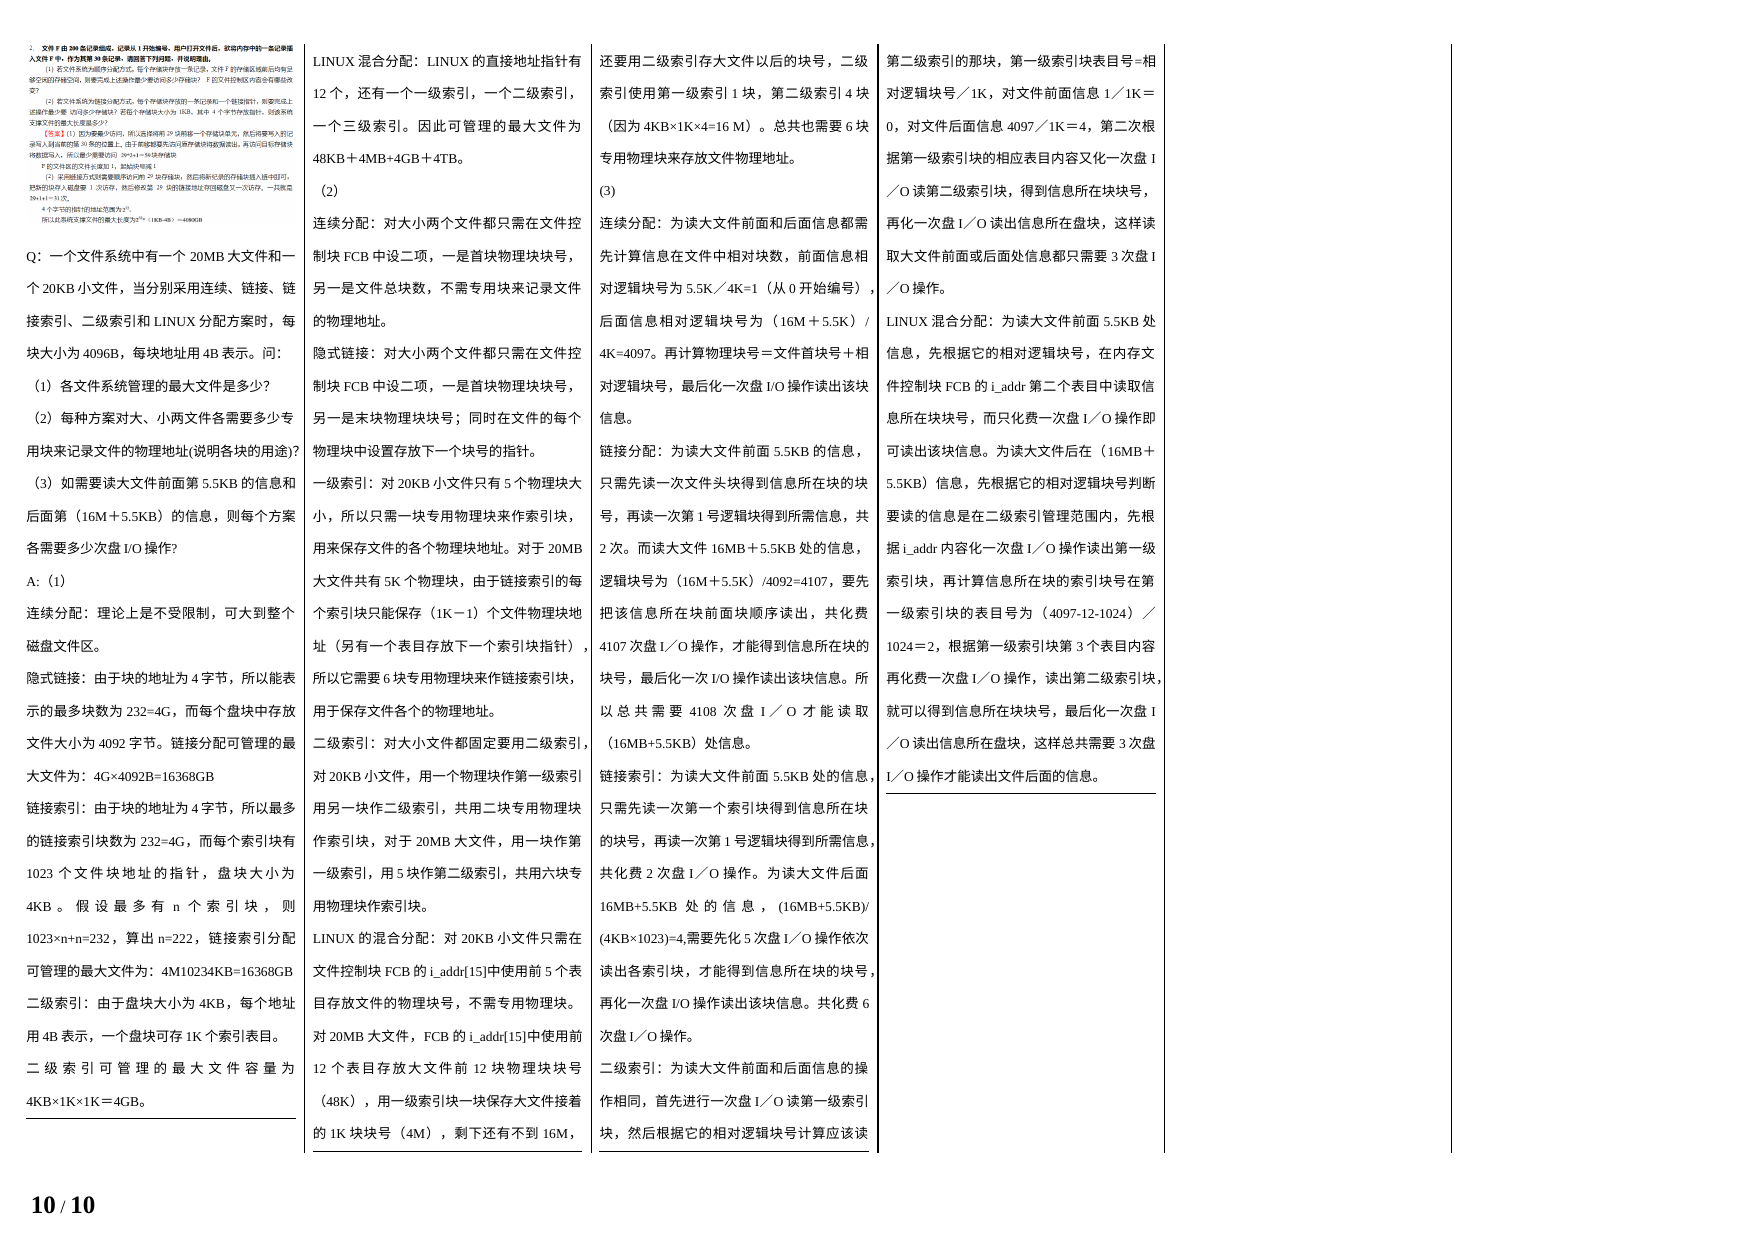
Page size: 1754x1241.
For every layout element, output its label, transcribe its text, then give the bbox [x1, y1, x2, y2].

text （3）如需要读大文件前面第5.5KB的信息和后面第（16M＋5.5KB）的信息，则每个方案各需要多少次盘I/O操作? [26, 466, 296, 564]
text Q：一个文件系统中有一个20MB大文件和一个20KB小文件，当分别采用连续、链接、链接索引、二级索引和LINUX分配方案时，每块大小为4096B，每块地址用4B表示。问： [26, 239, 296, 369]
text 二级索引可管理的最大文件容量为4KB×1K×1K＝4GB。 [26, 1051, 296, 1118]
text LINUX的混合分配：对20KB小文件只需在文件控制块FCB的i_addr[15]中使用前5个表目存放文件的物理块号，不需专用物理块。对20MB大文件，FCB的i_addr[15]中使用前12个表目存放大文件前12块物理块块号（48K），用一级索引块一块保存大文件接着的1K块块号（4M），剩下还有不到16M，还要用二级索引存大文件以后的块号，二级索引使用第一级索引1块，第二级索引4块（因为4KB×1K×4=16 M）。总共也需要6块专用物理块来存放文件物理地址。 [599, 44, 869, 174]
text （2）每种方案对大、小两文件各需要多少专用块来记录文件的物理地址(说明各块的用途)？ [26, 401, 296, 466]
text 链接索引：由于块的地址为4字节，所以最多的链接索引块数为 232=4G，而每个索引块有1023个文件块地址的指针，盘块大小为4KB。假设最多有n个索引块，则1023×n+n=232，算出n=222，链接索引分配可管理的最大文件为：4M10234KB=16368GB [26, 791, 296, 986]
text 连续分配：为读大文件前面和后面信息都需先计算信息在文件中相对块数，前面信息相对逻辑块号为5.5K／4K=1（从0开始编号），后面信息相对逻辑块号为（16M＋5.5K）/4K=4097。再计算物理块号＝文件首块号＋相对逻辑块号，最后化一次盘I/O操作读出该块信息。 [599, 206, 869, 434]
text 链接分配：为读大文件前面5.5KB的信息，只需先读一次文件头块得到信息所在块的块号，再读一次第1号逻辑块得到所需信息，共2次。而读大文件16MB＋5.5KB处的信息，逻辑块号为（16M＋5.5K）/4092=4107，要先把该信息所在块前面块顺序读出，共化费4107次盘I／O操作，才能得到信息所在块的块号，最后化一次I/O操作读出该块信息。所以总共需要4108次盘I／O才能读取（16MB+5.5KB）处信息。 [599, 434, 869, 759]
text 链接索引：为读大文件前面5.5KB处的信息，只需先读一次第一个索引块得到信息所在块的块号，再读一次第1号逻辑块得到所需信息，共化费2次盘I／O操作。为读大文件后面16MB+5.5KB处的信息，(16MB+5.5KB)/(4KB×1023)=4,需要先化5次盘I／O操作依次读出各索引块，才能得到信息所在块的块号，再化一次盘I/O操作读出该块信息。共化费6次盘I／O操作。 [599, 759, 869, 1051]
text 二级索引：由于盘块大小为4KB，每个地址用4B表示，一个盘块可存1K个索引表目。 [26, 986, 296, 1051]
text （1）各文件系统管理的最大文件是多少？ [26, 369, 296, 401]
text 二级索引：为读大文件前面和后面信息的操作相同，首先进行一次盘I／O读第一级索引块，然后根据它的相对逻辑块号计算应该读第二级索引的那块，第一级索引块表目号=相对逻辑块号／1K，对文件前面信息1／1K＝0，对文件后面信息4097／1K＝4，第二次根据第一级索引块的相应表目内容又化一次盘I／O读第二级索引块，得到信息所在块块号，再化一次盘I／O读出信息所在盘块，这样读取大文件前面或后面处信息都只需要3次盘I／O操作。 [886, 44, 1156, 304]
text 连续分配：对大小两个文件都只需在文件控制块FCB中设二项，一是首块物理块块号，另一是文件总块数，不需专用块来记录文件的物理地址。 [313, 206, 582, 336]
text 二级索引：为读大文件前面和后面信息的操作相同，首先进行一次盘I／O读第一级索引块，然后根据它的相对逻辑块号计算应该读第二级索引的那块，第一级索引块表目号=相对逻辑块号／1K，对文件前面信息1／1K＝0，对文件后面信息4097／1K＝4，第二次根据第一级索引块的相应表目内容又化一次盘I／O读第二级索引块，得到信息所在块块号，再化一次盘I／O读出信息所在盘块，这样读取大文件前面或后面处信息都只需要3次盘I／O操作。 [599, 1051, 869, 1151]
picture [26, 43, 296, 223]
text LINUX的混合分配：对20KB小文件只需在文件控制块FCB的i_addr[15]中使用前5个表目存放文件的物理块号，不需专用物理块。对20MB大文件，FCB的i_addr[15]中使用前12个表目存放大文件前12块物理块块号（48K），用一级索引块一块保存大文件接着的1K块块号（4M），剩下还有不到16M，还要用二级索引存大文件以后的块号，二级索引使用第一级索引1块，第二级索引4块（因为4KB×1K×4=16 M）。总共也需要6块专用物理块来存放文件物理地址。 [313, 921, 582, 1151]
text 隐式链接：由于块的地址为4字节，所以能表示的最多块数为 232=4G，而每个盘块中存放文件大小为4092字节。链接分配可管理的最大文件为：4G×4092B=16368GB [26, 661, 296, 791]
text (3) [599, 174, 869, 206]
text （2） [313, 174, 582, 206]
text 一级索引：对20KB小文件只有5个物理块大小，所以只需一块专用物理块来作索引块，用来保存文件的各个物理块地址。对于20MB大文件共有5K个物理块，由于链接索引的每个索引块只能保存（1K－1）个文件物理块地址（另有一个表目存放下一个索引块指针），所以它需要6块专用物理块来作链接索引块，用于保存文件各个的物理地址。 [313, 466, 582, 726]
text A:（1） [26, 564, 296, 596]
text LINUX混合分配：LINUX的直接地址指针有12个，还有一个一级索引，一个二级索引，一个三级索引。因此可管理的最大文件为48KB＋4MB+4GB＋4TB。 [313, 44, 582, 174]
text 连续分配：理论上是不受限制，可大到整个磁盘文件区。 [26, 596, 296, 661]
text 隐式链接：对大小两个文件都只需在文件控制块FCB中设二项，一是首块物理块块号，另一是末块物理块块号；同时在文件的每个物理块中设置存放下一个块号的指针。 [313, 336, 582, 466]
text LINUX混合分配：为读大文件前面5.5KB处信息，先根据它的相对逻辑块号，在内存文件控制块FCB的i_addr第二个表目中读取信息所在块块号，而只化费一次盘I／O操作即可读出该块信息。为读大文件后在（16MB＋5.5KB）信息，先根据它的相对逻辑块号判断要读的信息是在二级索引管理范围内，先根据i_addr内容化一次盘I／O操作读出第一级索引块，再计算信息所在块的索引块号在第一级索引块的表目号为（4097-12-1024）／1024＝2，根据第一级索引块第3个表目内容再化费一次盘I／O操作，读出第二级索引块，就可以得到信息所在块块号，最后化一次盘I／O读出信息所在盘块，这样总共需要3次盘I／O操作才能读出文件后面的信息。 [886, 304, 1156, 793]
text 二级索引：对大小文件都固定要用二级索引，对20KB小文件，用一个物理块作第一级索引，用另一块作二级索引，共用二块专用物理块作索引块，对于20MB大文件，用一块作第一级索引，用5块作第二级索引，共用六块专用物理块作索引块。 [313, 726, 582, 921]
